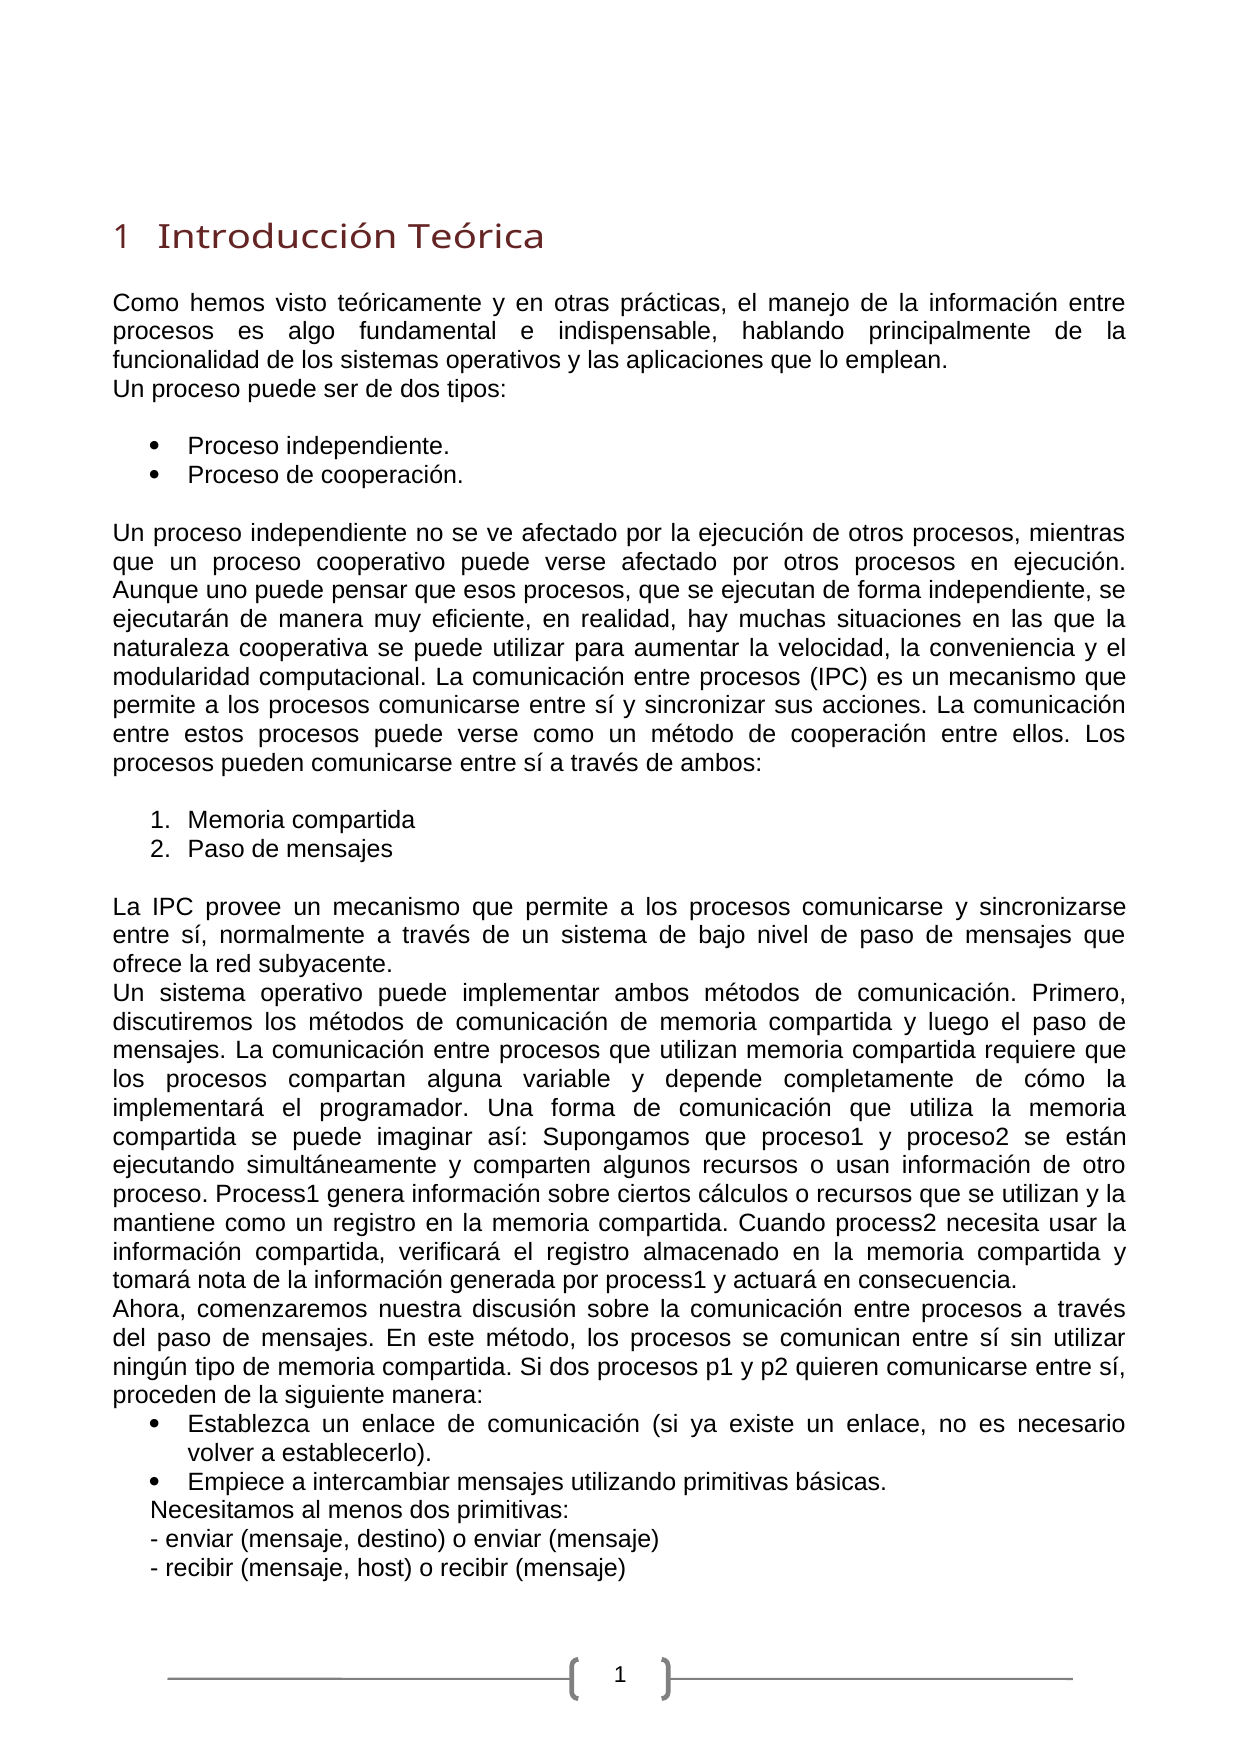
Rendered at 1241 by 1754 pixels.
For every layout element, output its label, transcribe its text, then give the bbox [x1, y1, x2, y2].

text Un sistema operativo puede implementar ambos métodos de comunicación. Primero, discutiremos los métodos de comunicación de memoria compartida y luego el paso de mensajes. La comunicación entre procesos que utilizan memoria compartida requiere que los procesos compartan alguna variable y depende completamente de cómo la implementará el programador. Una forma de comunicación que utiliza la memoria compartida se puede imaginar así: Supongamos que proceso1 y proceso2 se están ejecutando simultáneamente y comparten algunos recursos o usan información de otro proceso. Process1 genera información sobre ciertos cálculos o recursos que se utilizan y la mantiene como un registro en la memoria compartida. Cuando process2 necesita usar la información compartida, verificará el registro almacenado en la memoria compartida y tomará nota de la información generada por process1 y actuará en consecuencia. [112, 978, 1128, 1294]
text Un proceso independiente no se ve afectado por la ejecución de otros procesos, mientras que un proceso cooperativo puede verse afectado por otros procesos en ejecución. Aunque uno puede pensar que esos procesos, que se ejecutan de forma independiente, se ejecutarán de manera muy eficiente, en realidad, hay muchas situaciones en las que la naturaleza cooperativa se puede utilizar para aumentar la velocidad, la conveniencia y el modularidad computacional. La comunicación entre procesos (IPC) es un mecanismo que permite a los procesos comunicarse entre sí y sincronizar sus acciones. La comunicación entre estos procesos puede verse como un método de cooperación entre ellos. Los procesos pueden comunicarse entre sí a través de ambos: [112, 518, 1128, 776]
text Un proceso puede ser de dos tipos: [112, 374, 1128, 402]
text - enviar (mensaje, destino) o enviar (mensaje) [150, 1524, 1128, 1553]
list Proceso independiente. [150, 431, 1128, 460]
list Paso de mensajes [150, 834, 1128, 863]
text Ahora, comenzaremos nuestra discusión sobre la comunicación entre procesos a través del paso de mensajes. En este método, los procesos se comunican entre sí sin utilizar ningún tipo de memoria compartida. Si dos procesos p1 y p2 quieren comunicarse entre sí, proceden de la siguiente manera: [112, 1294, 1128, 1409]
list Memoria compartida [150, 805, 1128, 834]
text - recibir (mensaje, host) o recibir (mensaje) [150, 1553, 1128, 1582]
list Establezca un enlace de comunicación (si ya existe un enlace, no es necesario volver a establecerlo). [150, 1409, 1128, 1467]
text Necesitamos al menos dos primitivas: [150, 1495, 1128, 1524]
list Proceso de cooperación. [150, 460, 1128, 489]
text La IPC provee un mecanismo que permite a los procesos comunicarse y sincronizarse entre sí, normalmente a través de un sistema de bajo nivel de paso de mensajes que ofrece la red subyacente. [112, 891, 1128, 978]
list Empiece a intercambiar mensajes utilizando primitivas básicas. [150, 1467, 1128, 1495]
text Como hemos visto teóricamente y en otras prácticas, el manejo de la información entre procesos es algo fundamental e indispensable, hablando principalmente de la funcionalidad de los sistemas operativos y las aplicaciones que lo emplean. [112, 287, 1128, 374]
subtitle Introducción Teórica [112, 213, 1128, 259]
